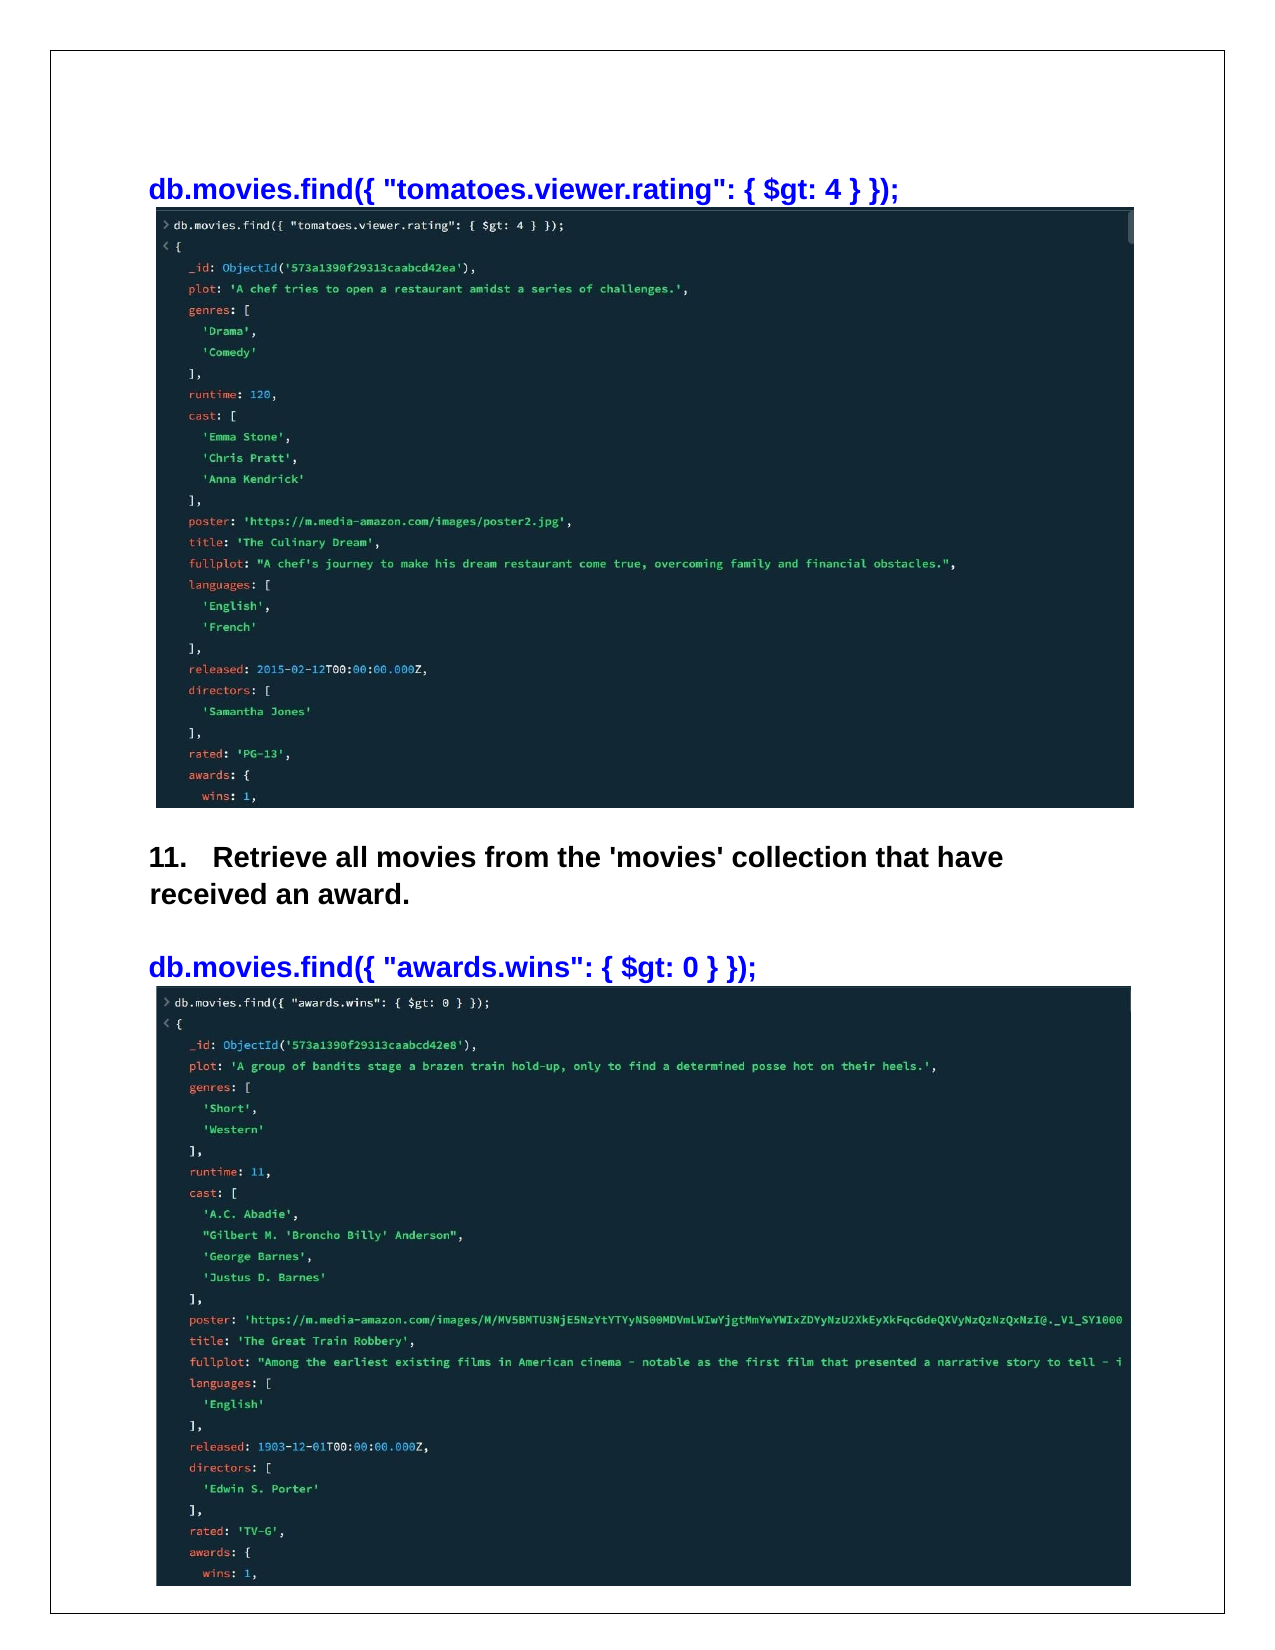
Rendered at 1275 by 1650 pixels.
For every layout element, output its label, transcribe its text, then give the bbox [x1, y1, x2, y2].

text db.movies.find({ "tomatoes.viewer.rating": { $gt: 4 } }); [148, 172, 1152, 205]
picture [156, 207, 1134, 808]
list Retrieve all movies from the 'movies' collection that have received an award. [148, 840, 1123, 911]
picture [156, 986, 1131, 1586]
text db.movies.find({ "awards.wins": { $gt: 0 } }); [148, 950, 1152, 983]
